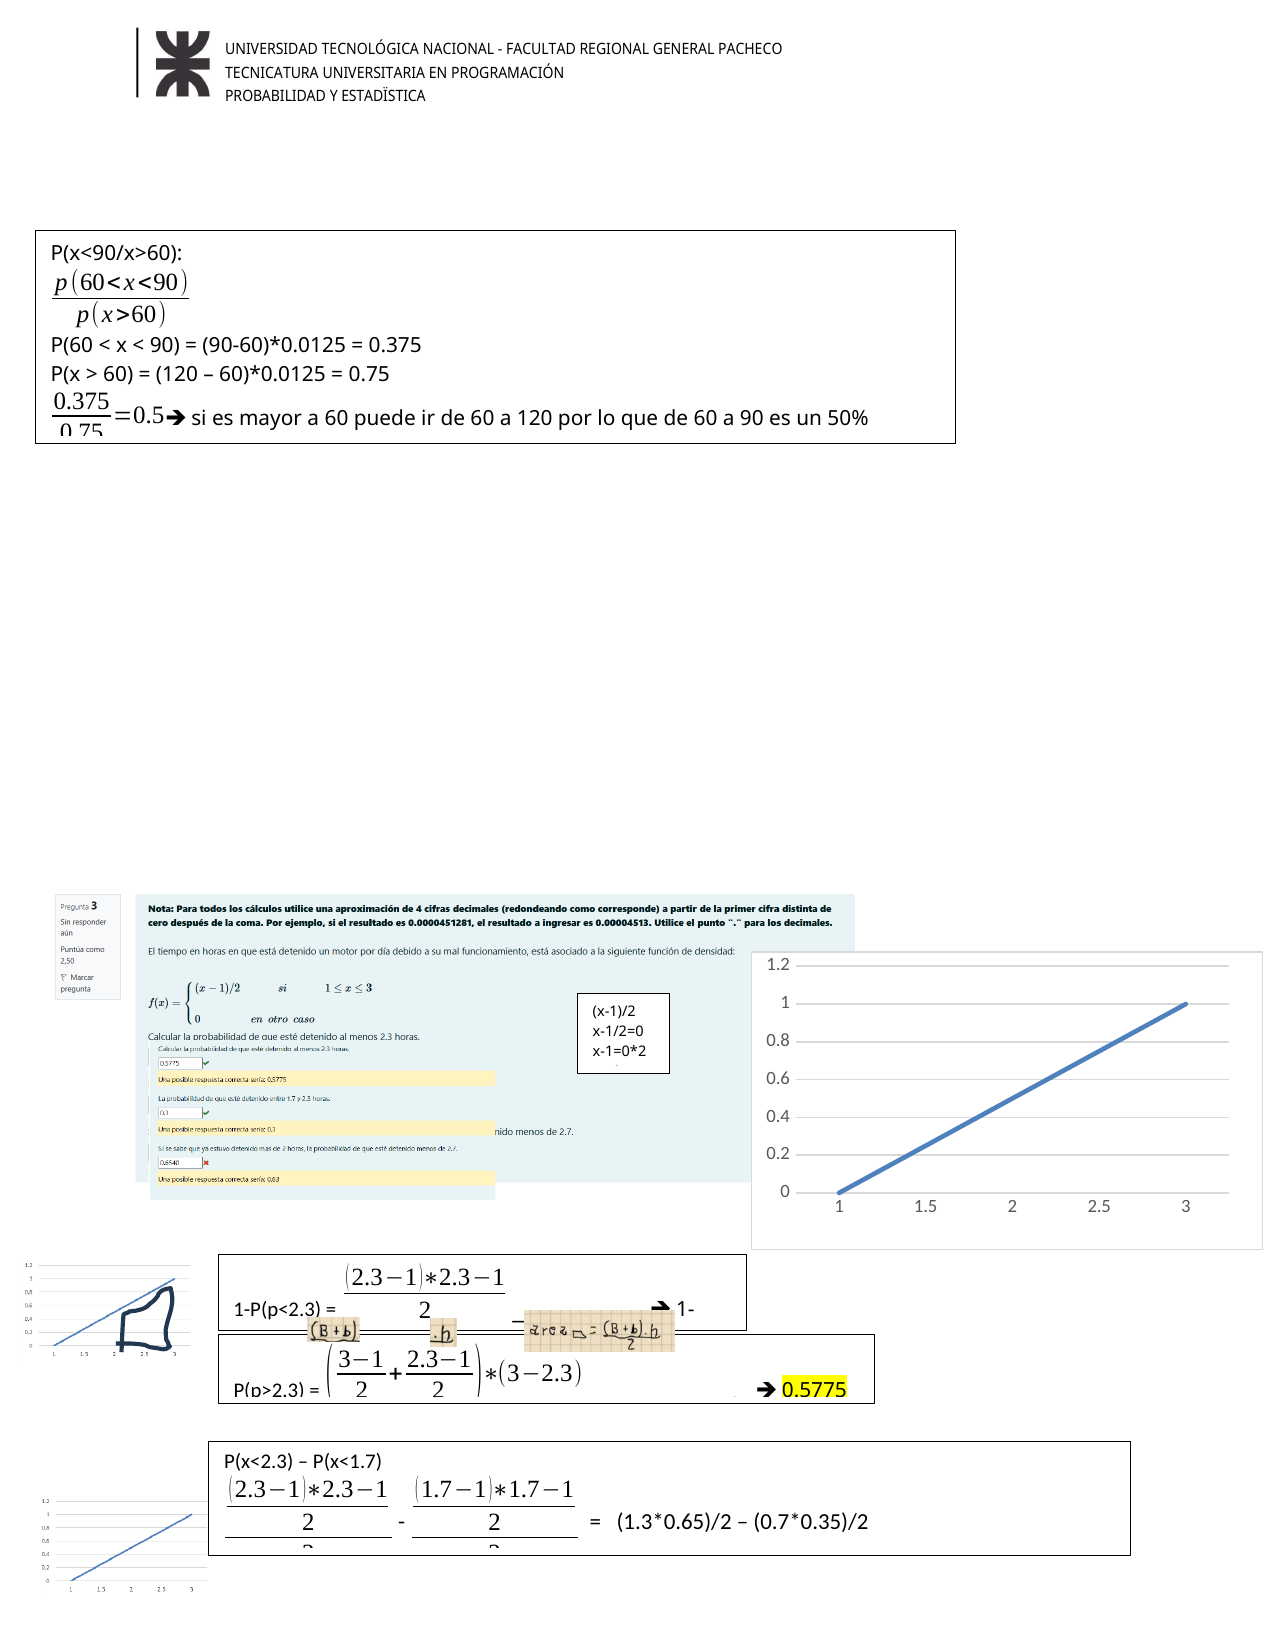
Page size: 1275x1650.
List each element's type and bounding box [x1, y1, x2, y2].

picture [307, 1317, 360, 1342]
picture [40, 1496, 218, 1600]
picture [155, 28, 212, 97]
picture [45, 882, 858, 1200]
picture [23, 1261, 201, 1365]
picture [430, 1318, 457, 1347]
picture [524, 1310, 675, 1352]
